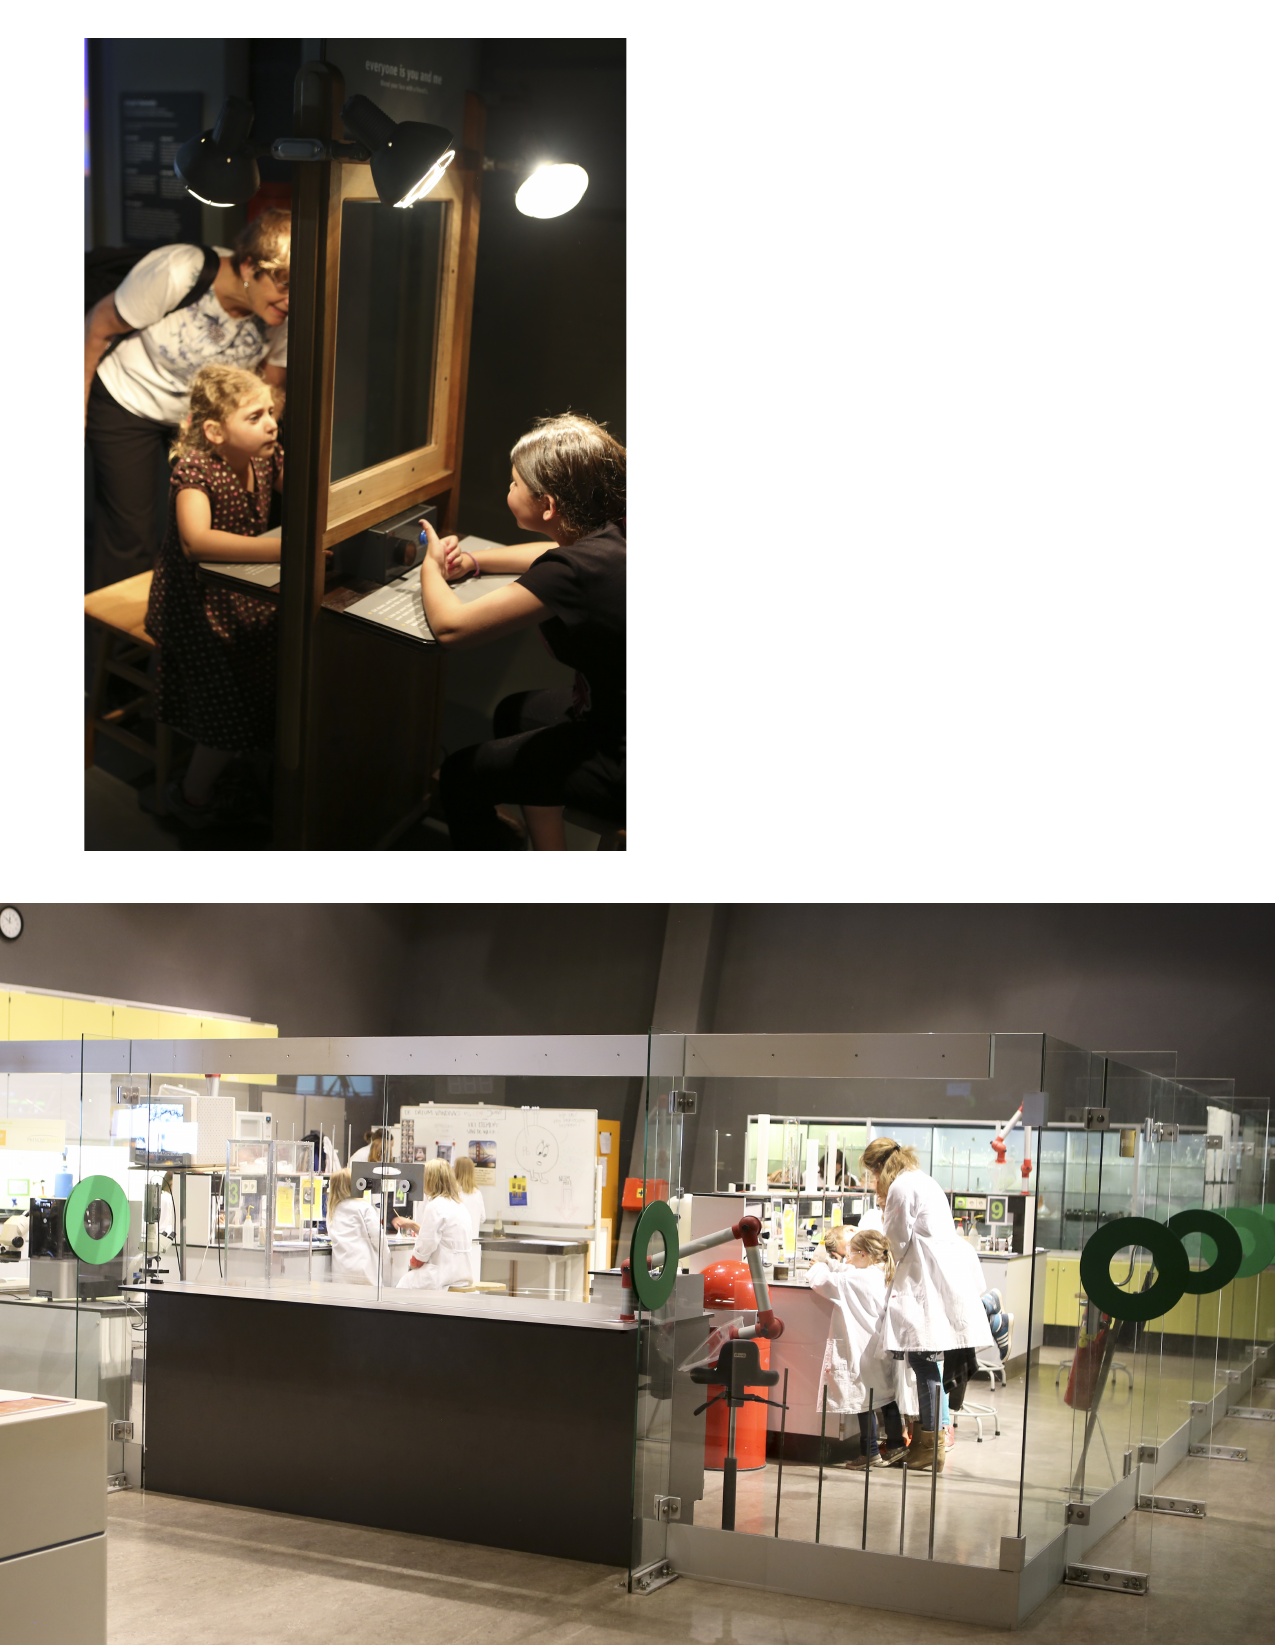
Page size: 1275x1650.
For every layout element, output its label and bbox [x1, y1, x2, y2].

picture [0, 903, 1275, 1645]
picture [84, 38, 627, 851]
